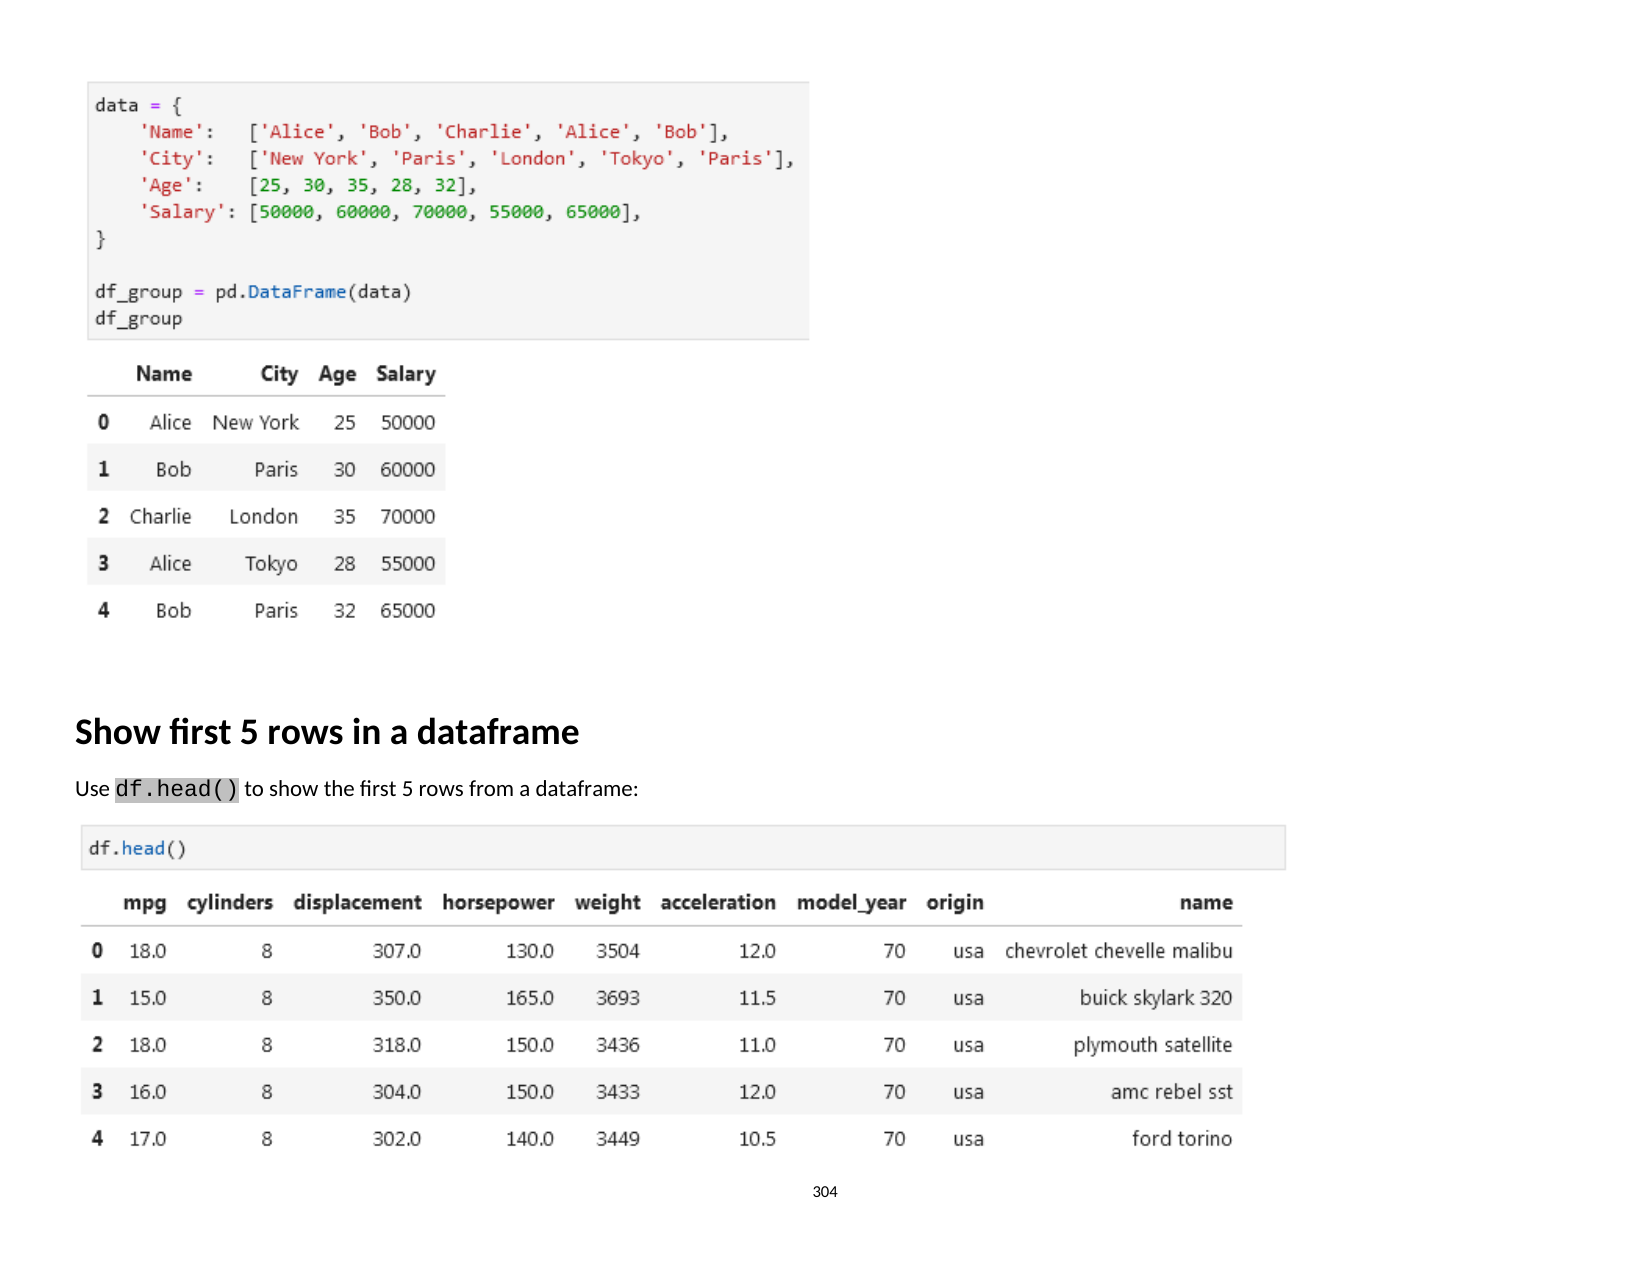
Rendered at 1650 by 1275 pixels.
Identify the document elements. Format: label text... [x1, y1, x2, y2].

text Use df.head() to show the first 5 rows from a dataframe: [75, 774, 1575, 803]
picture [75, 75, 810, 643]
picture [75, 822, 1291, 1168]
text Show first 5 rows in a dataframe [75, 708, 1575, 754]
